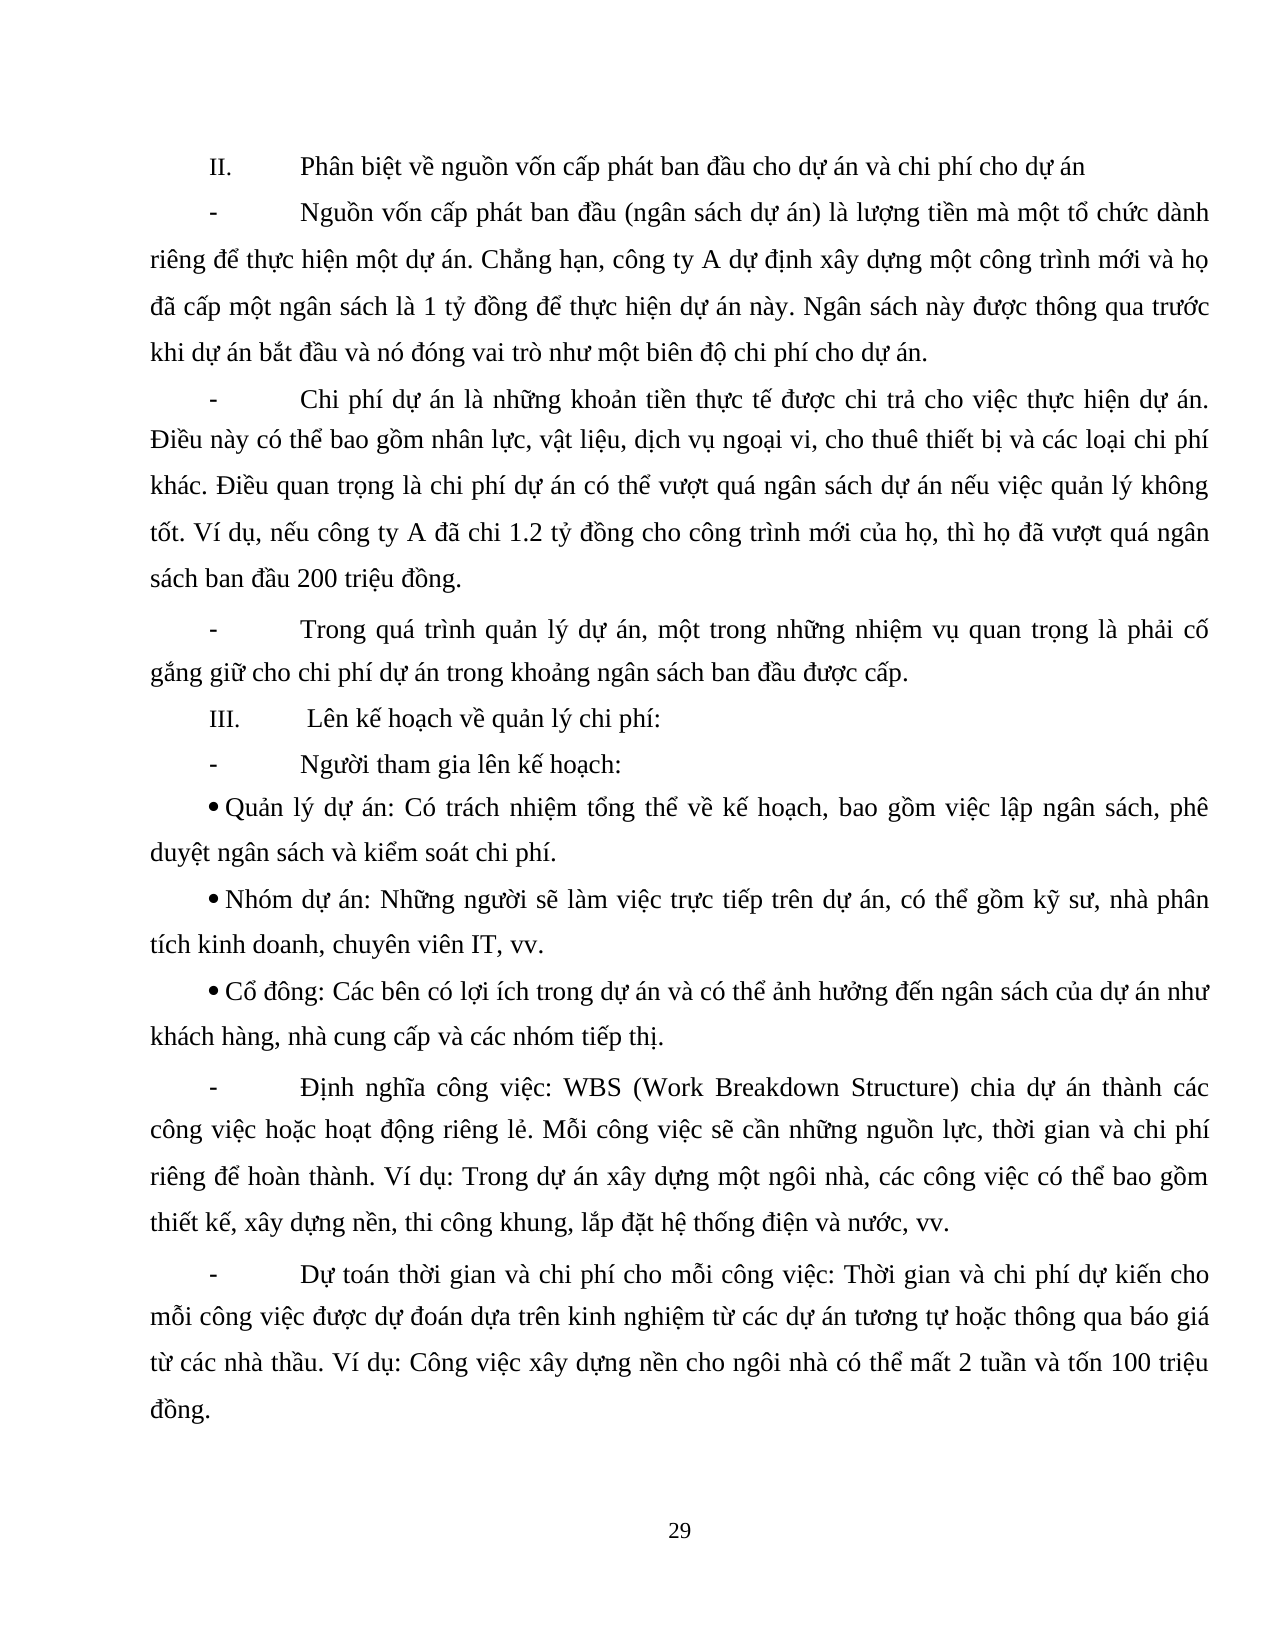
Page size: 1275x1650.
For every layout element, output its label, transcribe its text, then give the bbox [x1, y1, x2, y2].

list Người tham gia lên kế hoạch: [209, 745, 1275, 782]
list Trong quá trình quản lý dự án, một trong những nhiệm vụ quan trọng là phải cố [209, 609, 1275, 646]
list Dự toán thời gian và chi phí cho mỗi công việc: Thời gian và chi phí dự kiến cho [209, 1253, 1275, 1291]
list Cổ đông: Các bên có lợi ích trong dự án và có thể ảnh hưởng đến ngân sách của dự án như khách hàng, nhà cung cấp và các nhóm tiếp thị. [150, 974, 1211, 1051]
list Phân biệt về nguồn vốn cấp phát ban đầu cho dự án và chi phí cho dự án [209, 150, 1275, 181]
list Định nghĩa công việc: WBS (Work Breakdown Structure) chia dự án thành các [209, 1066, 1275, 1104]
text khác. Điều quan trọng là chi phí dự án có thể vượt quá ngân sách dự án nếu việc quản lý không tốt. Ví dụ, nếu công ty A đã chi 1.2 tỷ đồng cho công trình mới của họ, thì họ đã vượt quá ngân sách ban đầu 200 triệu đồng. [150, 469, 1211, 593]
list Nguồn vốn cấp phát ban đầu (ngân sách dự án) là lượng tiền mà một tổ chức dành riêng để thực hiện một dự án. Chẳng hạn, công ty A dự định xây dựng một công trình mới và họ đã cấp một ngân sách là 1 tỷ đồng để thực hiện dự án này. Ngân sách này được thông qua trước khi dự án bắt đầu và nó đóng vai trò như một biên độ chi phí cho dự án. [150, 184, 1211, 371]
text công việc hoặc hoạt động riêng lẻ. Mỗi công việc sẽ cần những nguồn lực, thời gian và chi phí riêng để hoàn thành. Ví dụ: Trong dự án xây dựng một ngôi nhà, các công việc có thể bao gồm thiết kế, xây dựng nền, thi công khung, lắp đặt hệ thống điện và nước, vv. [150, 1113, 1211, 1238]
text mỗi công việc được dự đoán dựa trên kinh nghiệm từ các dự án tương tự hoặc thông qua báo giá từ các nhà thầu. Ví dụ: Công việc xây dựng nền cho ngôi nhà có thể mất 2 tuần và tốn 100 triệu đồng. [150, 1300, 1211, 1424]
list Nhóm dự án: Những người sẽ làm việc trực tiếp trên dự án, có thể gồm kỹ sư, nhà phân tích kinh doanh, chuyên viên IT, vv. [150, 883, 1211, 959]
text gắng giữ cho chi phí dự án trong khoảng ngân sách ban đầu được cấp. [150, 656, 1275, 687]
list Quản lý dự án: Có trách nhiệm tổng thể về kế hoạch, bao gồm việc lập ngân sách, phê duyệt ngân sách và kiểm soát chi phí. [150, 791, 1211, 868]
list Lên kế hoạch về quản lý chi phí: [209, 702, 1275, 734]
list Chi phí dự án là những khoản tiền thực tế được chi trả cho việc thực hiện dự án. Điều này có thể bao gồm nhân lực, vật liệu, dịch vụ ngoại vi, cho thuê thiết bị và các loại chi phí [150, 379, 1211, 454]
